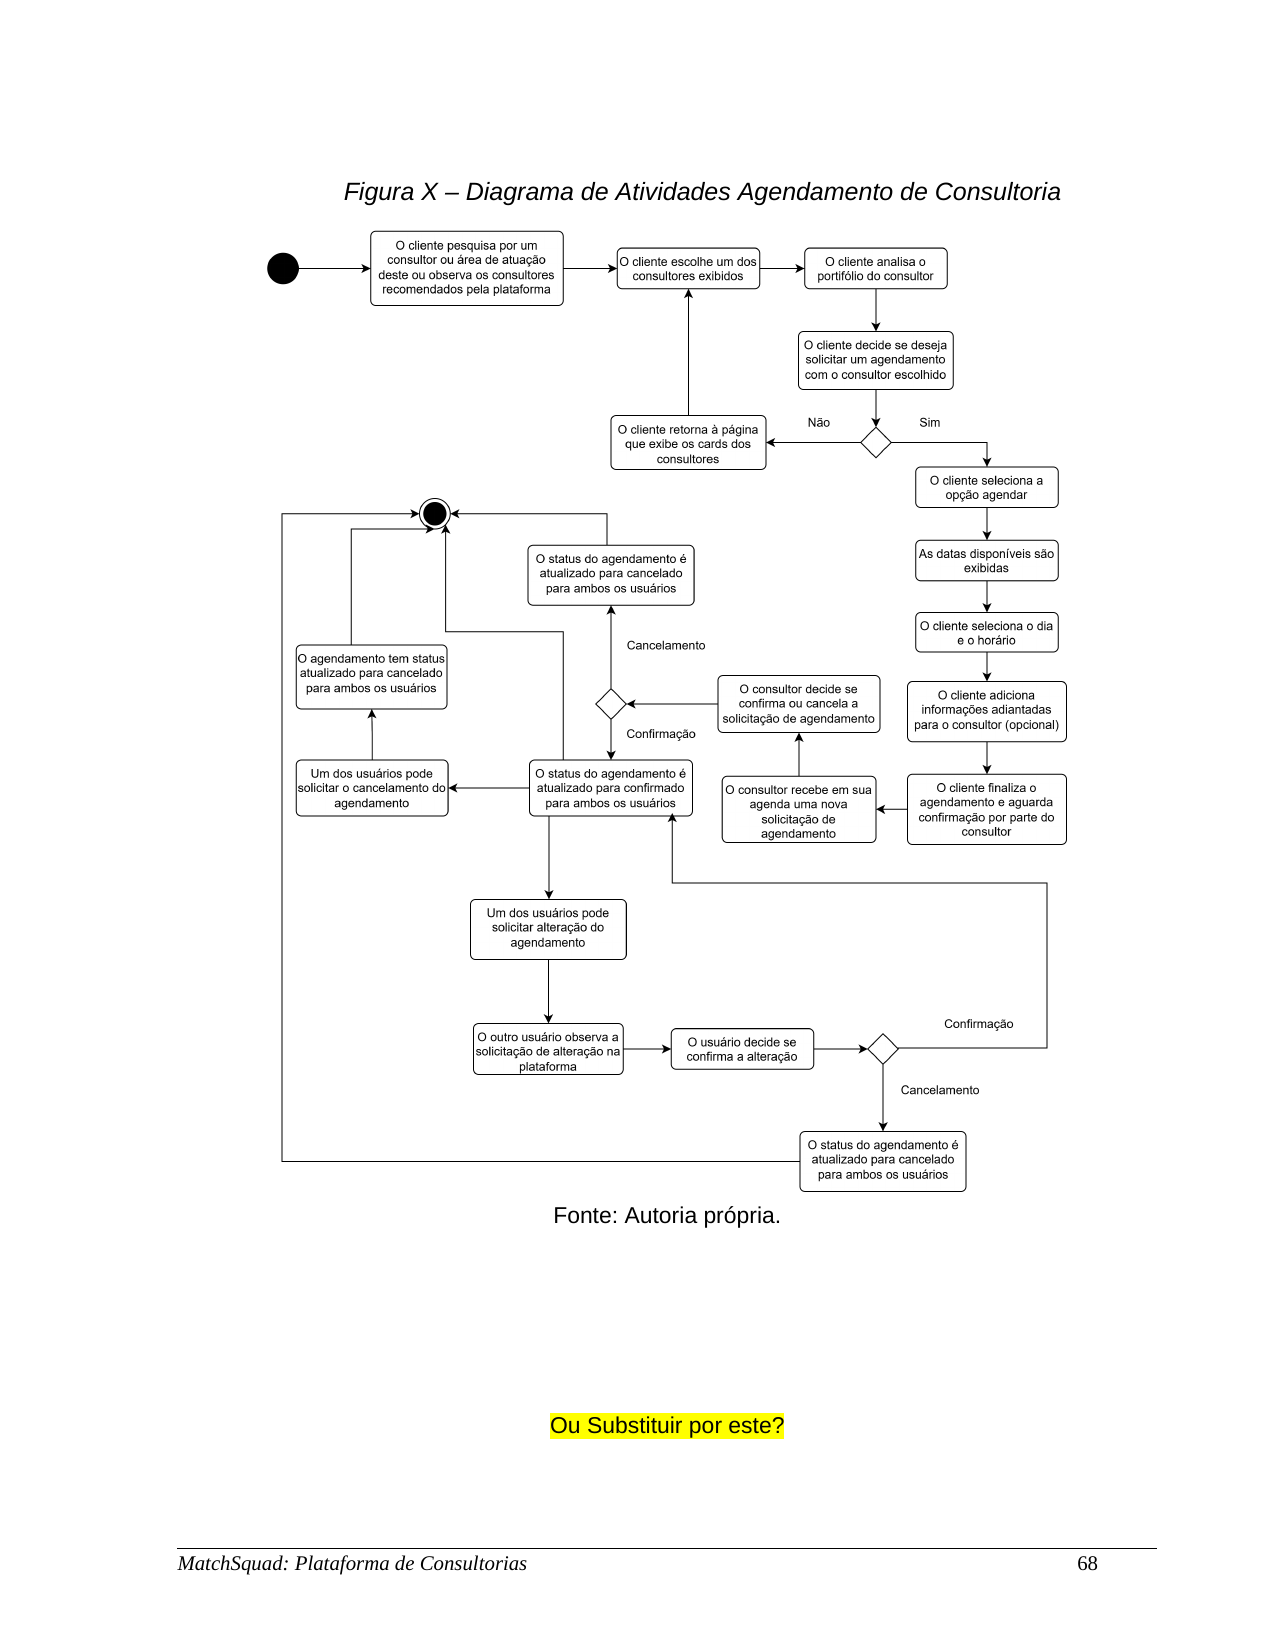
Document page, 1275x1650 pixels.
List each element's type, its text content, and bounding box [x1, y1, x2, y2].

text Fonte: Autoria própria. [177, 1202, 1157, 1228]
text Figura X – Diagrama de Atividades Agendamento de Consultoria [177, 177, 1157, 206]
text Ou Substituir por este? [177, 1412, 1157, 1439]
